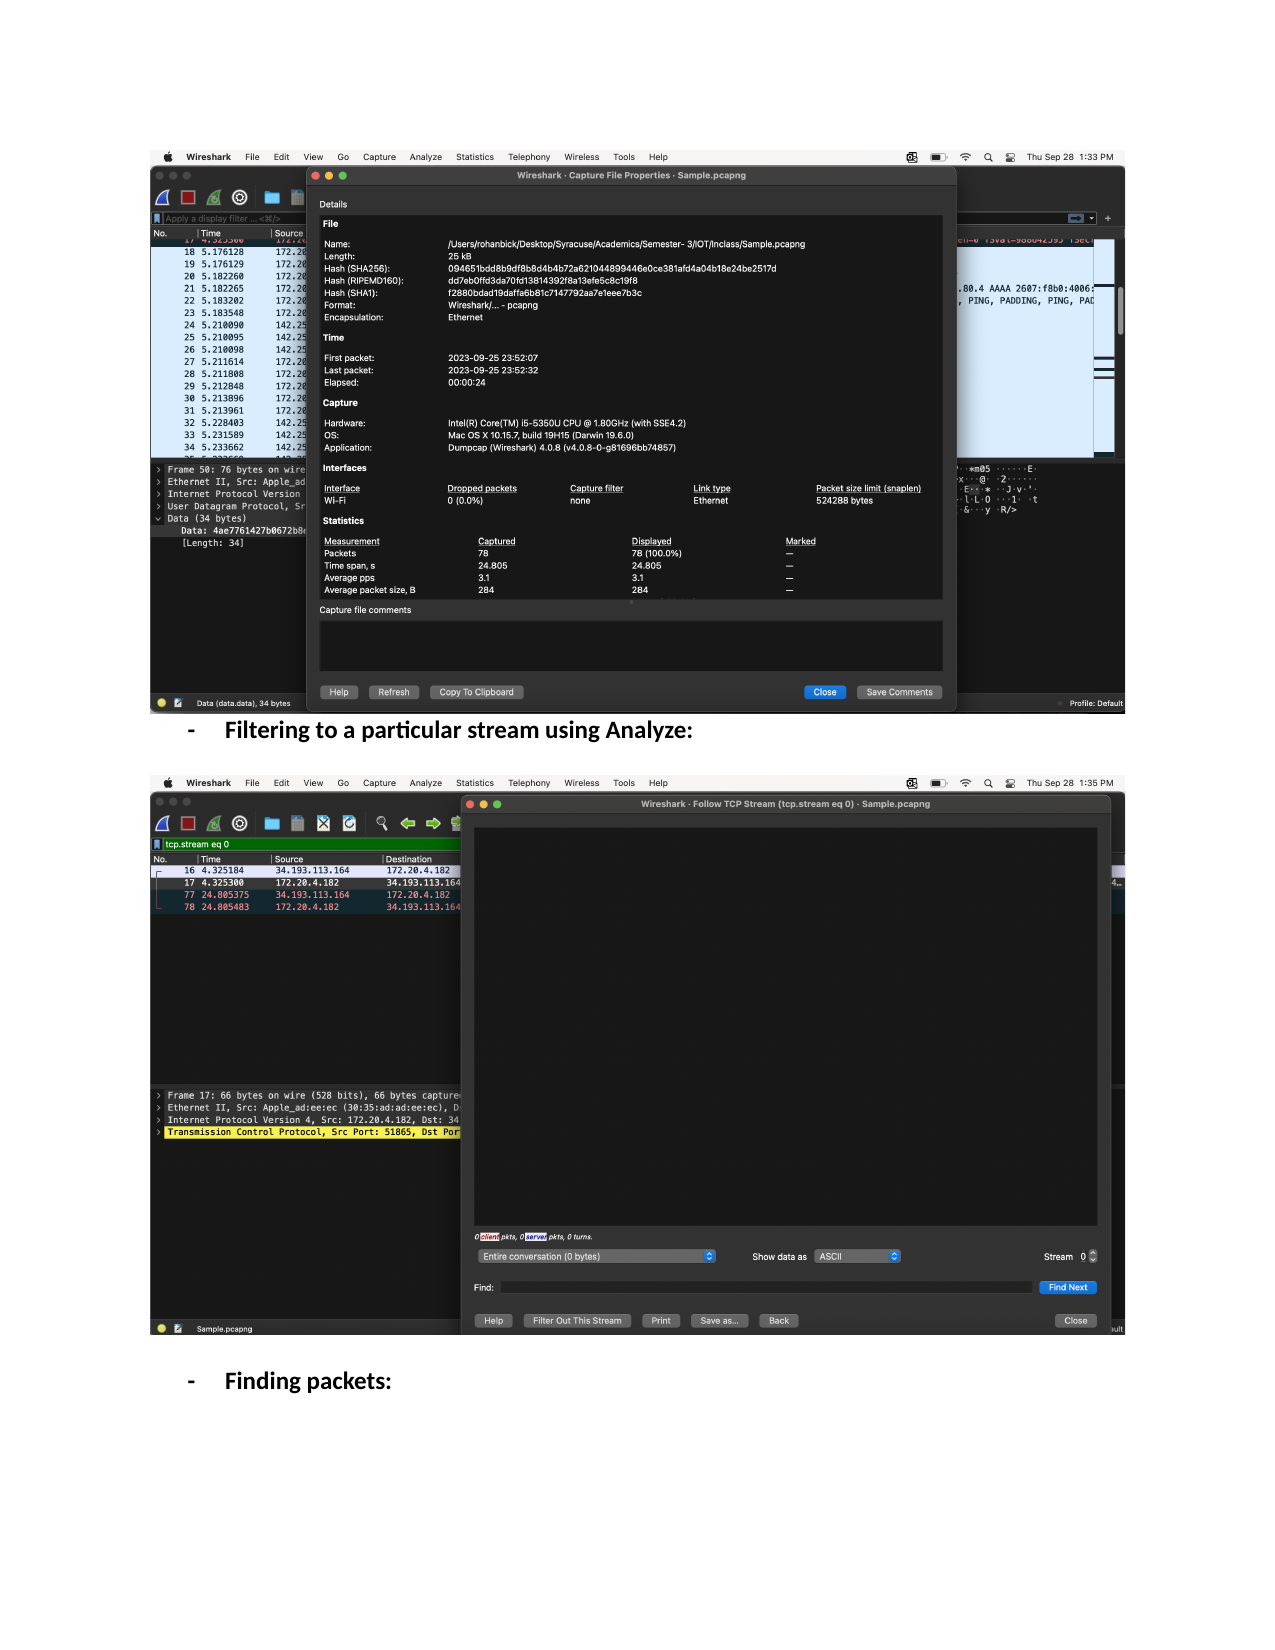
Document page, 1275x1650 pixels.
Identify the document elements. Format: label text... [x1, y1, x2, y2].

picture [150, 150, 1125, 714]
list Finding packets: [187, 1365, 1125, 1395]
list Filtering to a particular stream using Analyze: [187, 714, 1125, 744]
picture [150, 775, 1125, 1335]
